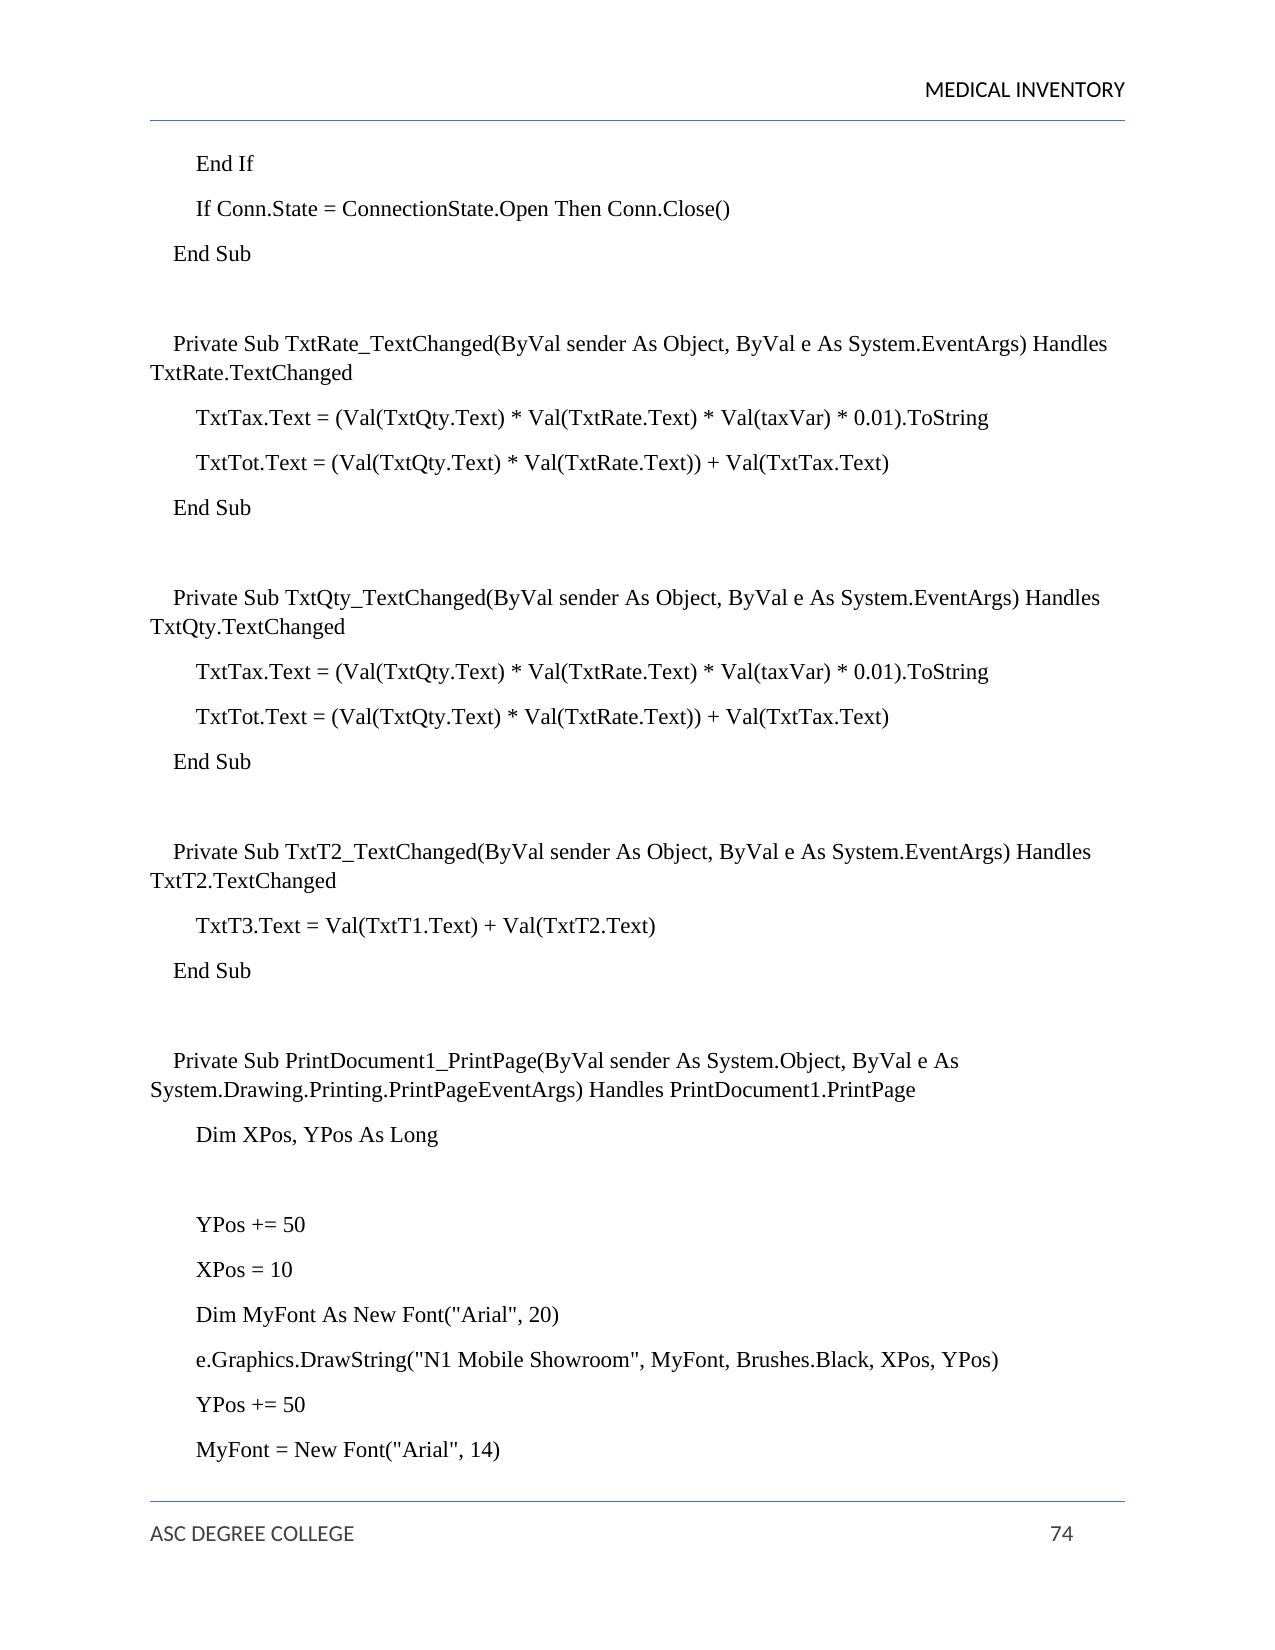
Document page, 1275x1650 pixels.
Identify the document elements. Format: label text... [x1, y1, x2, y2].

text End Sub [150, 748, 1125, 774]
text Private Sub TxtT2_TextChanged(ByVal sender As Object, ByVal e As System.EventArgs) Handles TxtT2.TextChanged [150, 838, 1125, 893]
text End If [150, 150, 1125, 176]
text Private Sub TxtQty_TextChanged(ByVal sender As Object, ByVal e As System.EventArgs) Handles TxtQty.TextChanged [150, 584, 1125, 639]
text End Sub [150, 494, 1125, 521]
text e.Graphics.DrawString("N1 Mobile Showroom", MyFont, Brushes.Black, XPos, YPos) [150, 1346, 1125, 1373]
text TxtTax.Text = (Val(TxtQty.Text) * Val(TxtRate.Text) * Val(taxVar) * 0.01).ToString [150, 404, 1125, 430]
text TxtTot.Text = (Val(TxtQty.Text) * Val(TxtRate.Text)) + Val(TxtTax.Text) [150, 703, 1125, 729]
text XPos = 10 [150, 1256, 1125, 1282]
text End Sub [150, 957, 1125, 983]
text MyFont = New Font("Arial", 14) [150, 1436, 1125, 1463]
text End Sub [150, 240, 1125, 267]
text TxtTot.Text = (Val(TxtQty.Text) * Val(TxtRate.Text)) + Val(TxtTax.Text) [150, 449, 1125, 475]
text TxtTax.Text = (Val(TxtQty.Text) * Val(TxtRate.Text) * Val(taxVar) * 0.01).ToString [150, 658, 1125, 684]
text YPos += 50 [150, 1211, 1125, 1237]
text Private Sub TxtRate_TextChanged(ByVal sender As Object, ByVal e As System.EventArgs) Handles TxtRate.TextChanged [150, 330, 1125, 385]
text Dim XPos, YPos As Long [150, 1121, 1125, 1147]
text Dim MyFont As New Font("Arial", 20) [150, 1301, 1125, 1327]
text YPos += 50 [150, 1391, 1125, 1418]
text If Conn.State = ConnectionState.Open Then Conn.Close() [150, 195, 1125, 221]
text Private Sub PrintDocument1_PrintPage(ByVal sender As System.Object, ByVal e As System.Drawing.Printing.PrintPageEventArgs) Handles PrintDocument1.PrintPage [150, 1047, 1125, 1102]
text TxtT3.Text = Val(TxtT1.Text) + Val(TxtT2.Text) [150, 912, 1125, 938]
